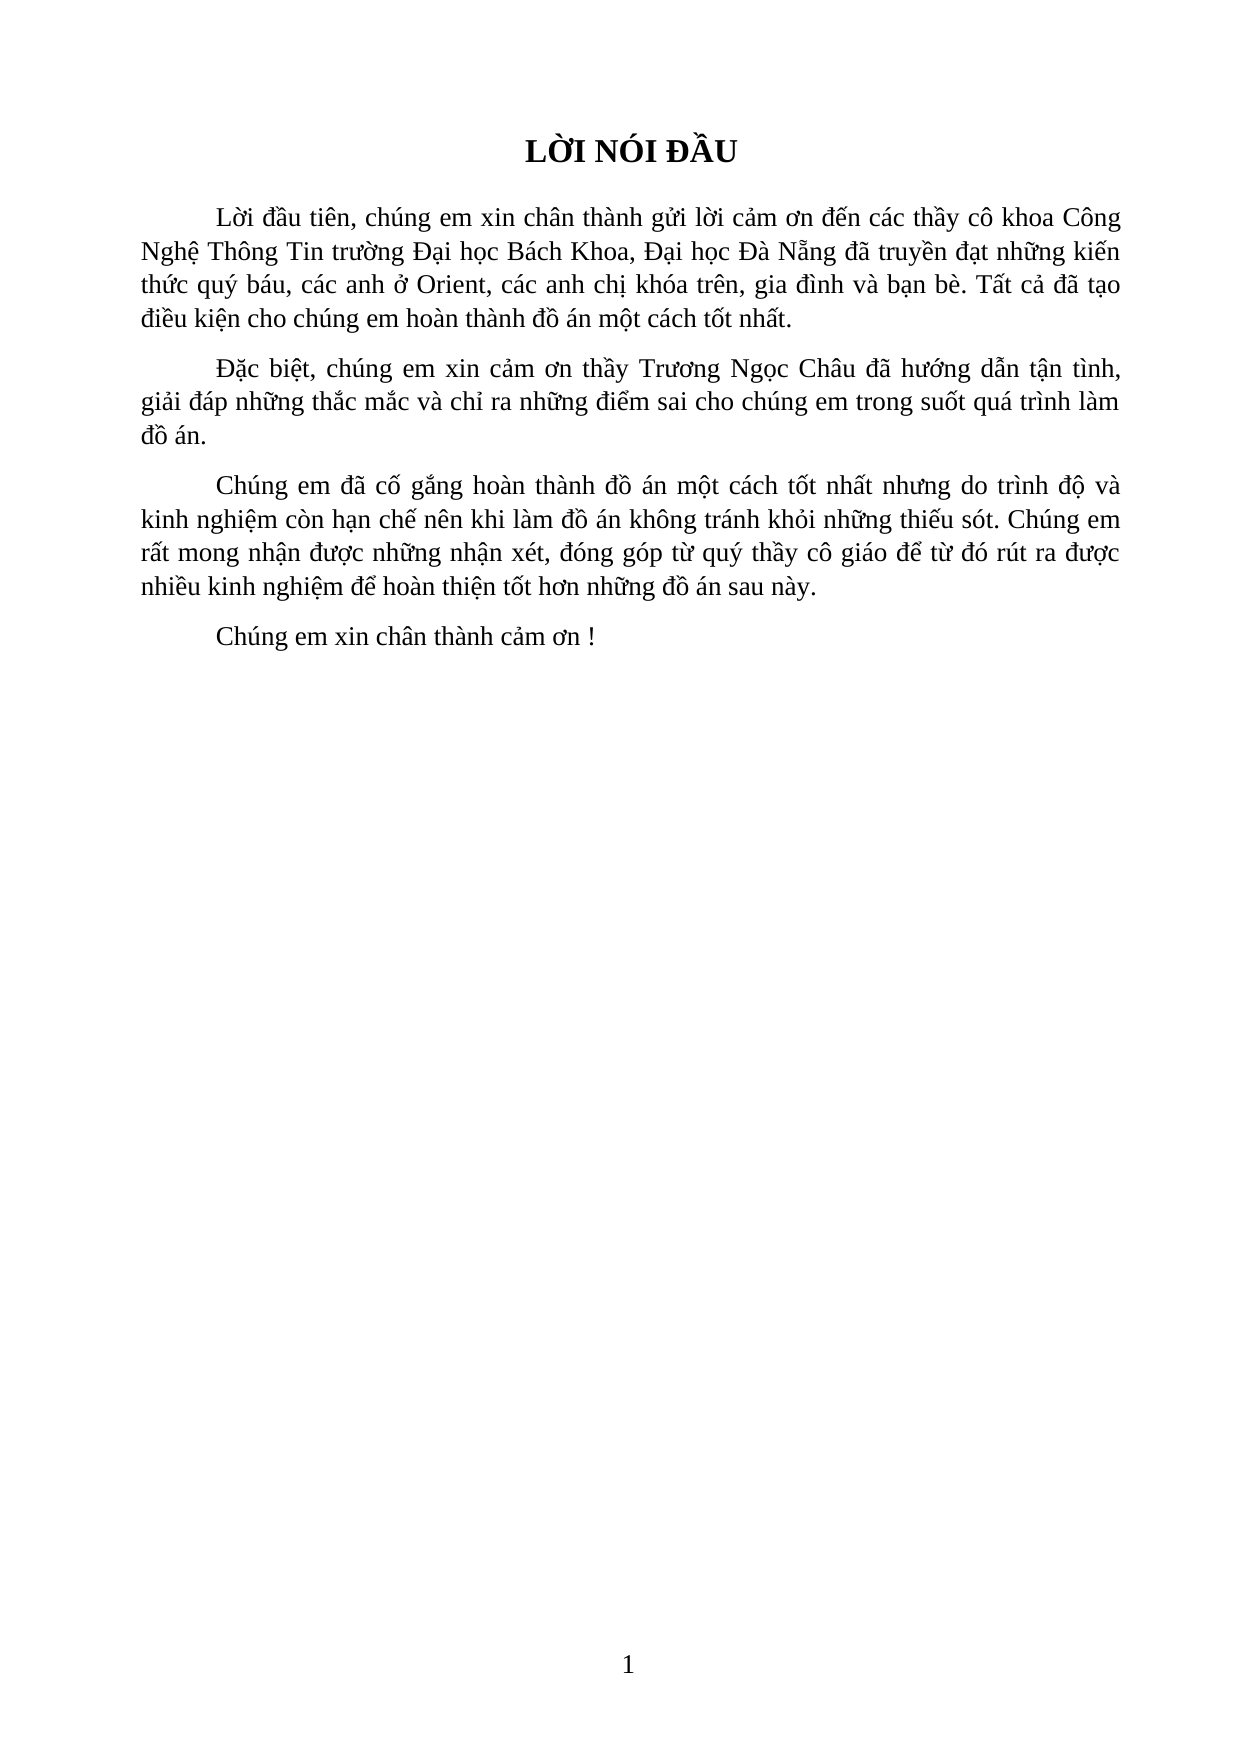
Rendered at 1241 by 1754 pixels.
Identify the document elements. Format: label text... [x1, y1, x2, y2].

text Lời đầu tiên, chúng em xin chân thành gửi lời cảm ơn đến các thầy cô khoa Công Nghệ Thông Tin trường Đại học Bách Khoa, Đại học Đà Nẵng đã truyền đạt những kiến thức quý báu, các anh ở Orient, các anh chị khóa trên, gia đình và bạn bè. Tất cả đã tạo điều kiện cho chúng em hoàn thành đồ án một cách tốt nhất. [141, 201, 1122, 333]
text Chúng em đã cố gắng hoàn thành đồ án một cách tốt nhất nhưng do trình độ và kinh nghiệm còn hạn chế nên khi làm đồ án không tránh khỏi những thiếu sót. Chúng em rất mong nhận được những nhận xét, đóng góp từ quý thầy cô giáo để từ đó rút ra được nhiều kinh nghiệm để hoàn thiện tốt hơn những đồ án sau này. [141, 469, 1122, 601]
text Đặc biệt, chúng em xin cảm ơn thầy Trương Ngọc Châu đã hướng dẫn tận tình, giải đáp những thắc mắc và chỉ ra những điểm sai cho chúng em trong suốt quá trình làm đồ án. [141, 352, 1122, 450]
text Chúng em xin chân thành cảm ơn ! [141, 620, 1122, 651]
text LỜI NÓI ĐẦU [141, 131, 1122, 169]
